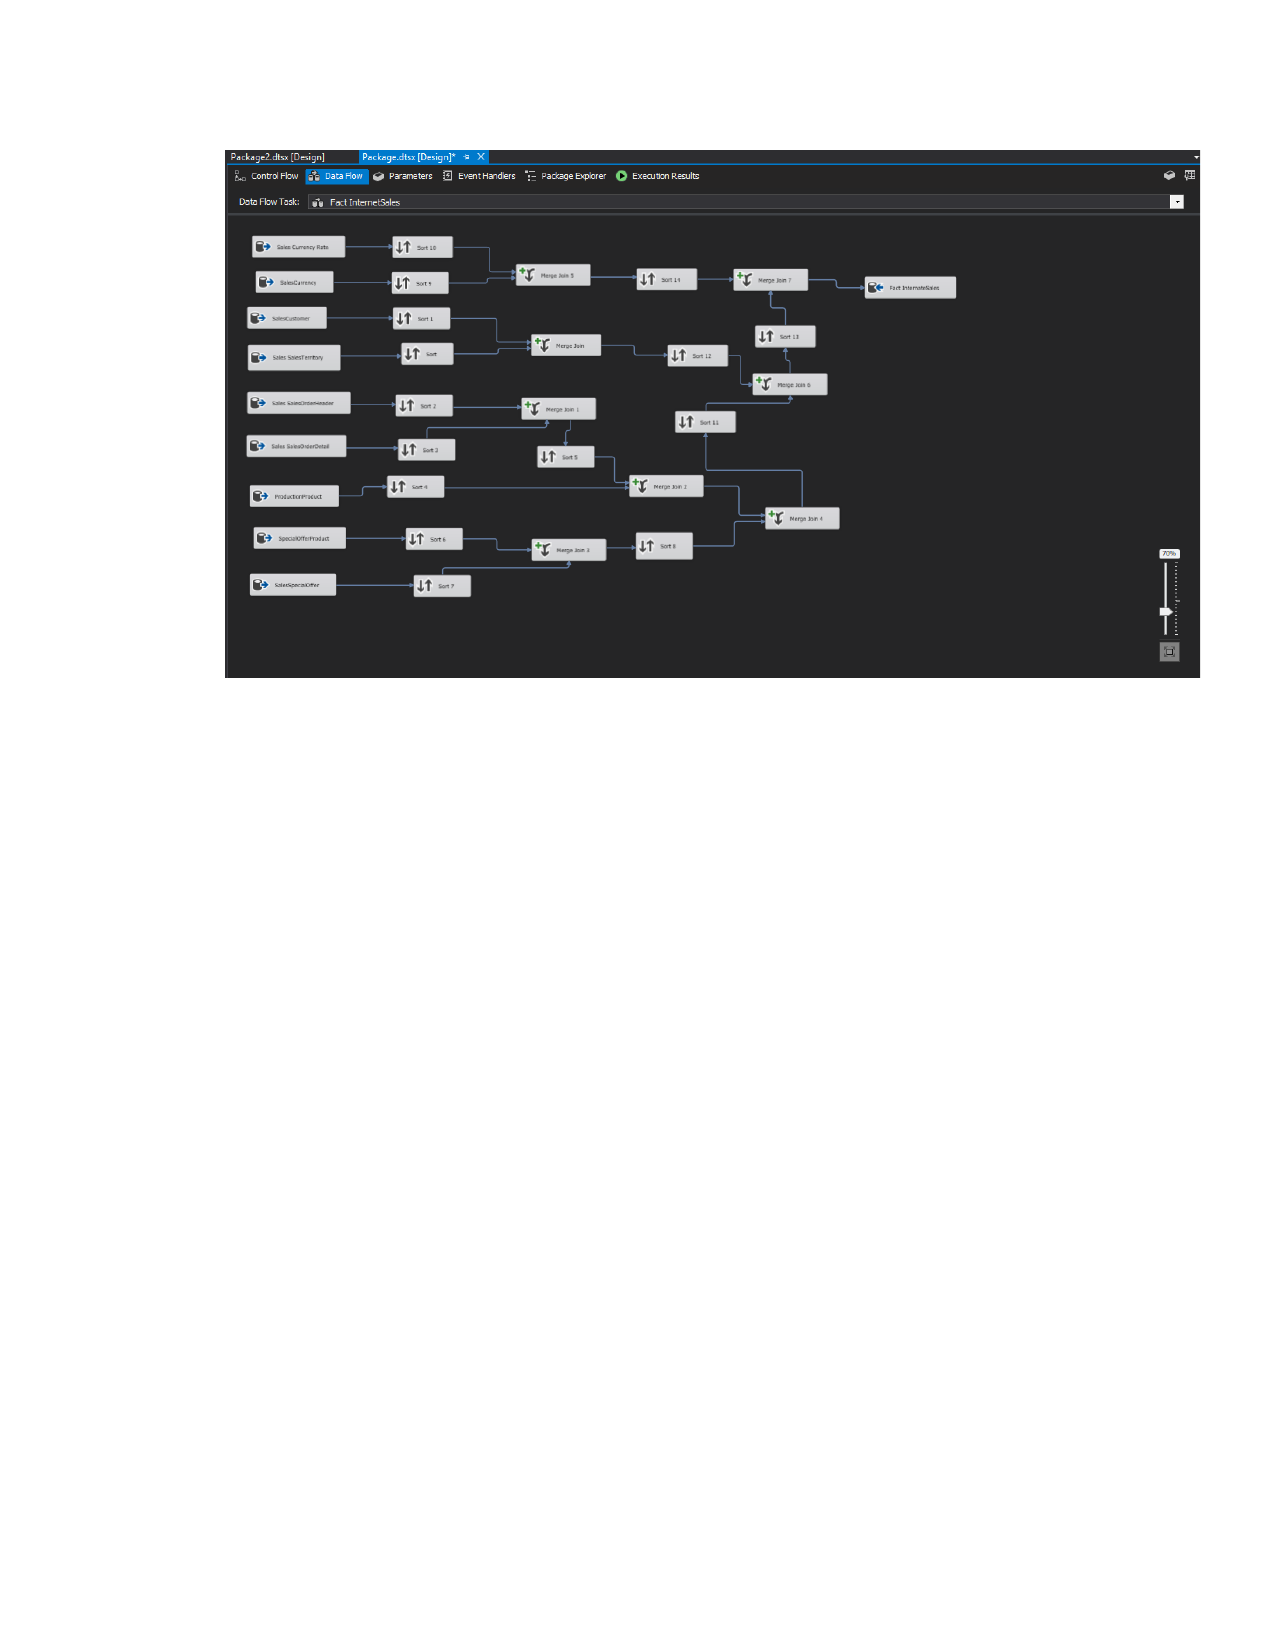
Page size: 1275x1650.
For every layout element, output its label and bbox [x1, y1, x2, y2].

picture [225, 150, 1200, 678]
